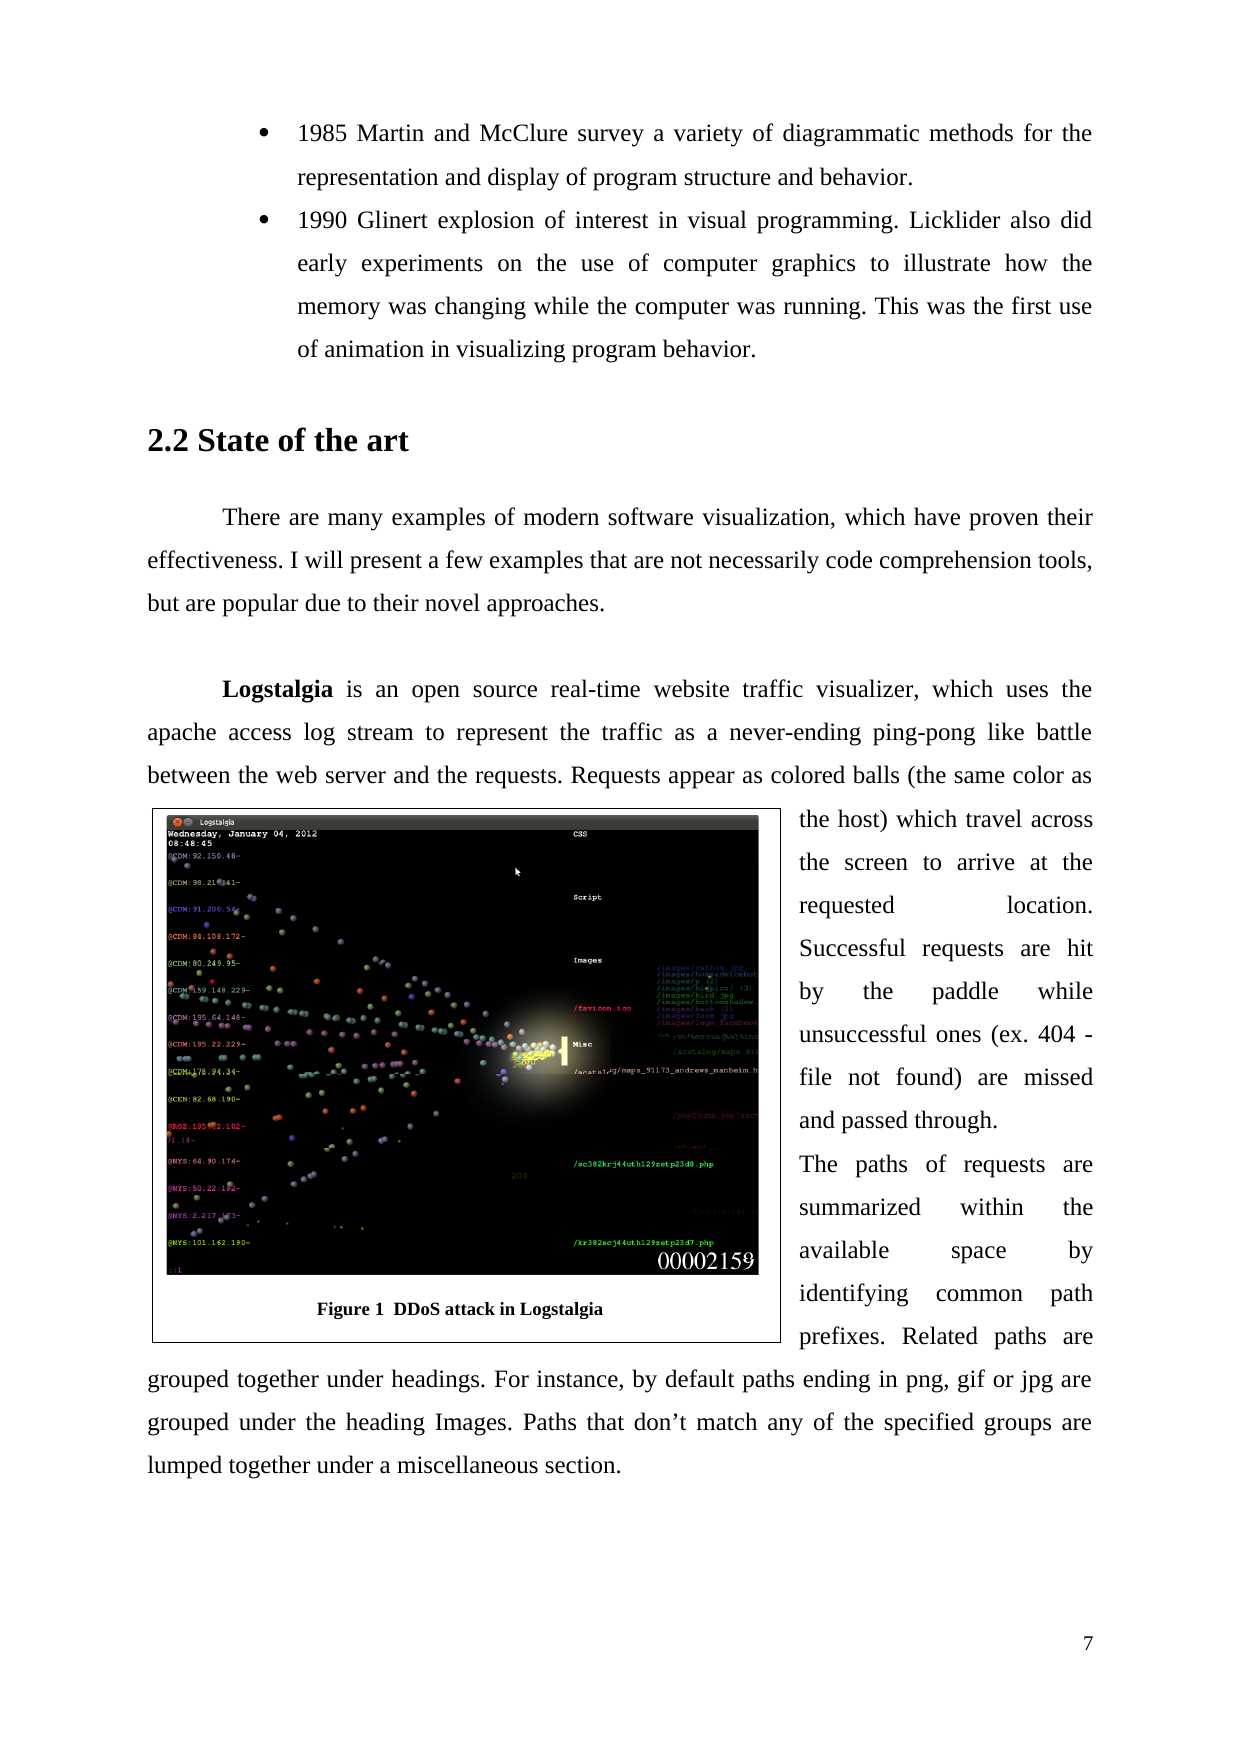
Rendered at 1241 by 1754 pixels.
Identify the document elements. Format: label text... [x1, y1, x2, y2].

subtitle 2.2 State of the art [147, 420, 1093, 459]
picture [166, 1134, 759, 1149]
text There are many examples of modern software visualization, which have proven their effectiveness. I will present a few examples that are not necessarily code comprehension tools, but are popular due to their novel approaches. [147, 502, 1093, 617]
list 1990 Glinert explosion of interest in visual programming. Licklider also did early experiments on the use of computer graphics to illustrate how the memory was changing while the computer was running. This was the first use of animation in visualizing program behavior. [259, 205, 1093, 363]
text The paths of requests are summarized within the available space by identifying common path prefixes. Related paths are grouped together under headings. For instance, by default paths ending in png, gif or jpg are grouped under the heading Images. Paths that don’t match any of the specified groups are lumped together under a miscellaneous section. [147, 1149, 1093, 1479]
list 1985 Martin and McClure survey a variety of diagrammatic methods for the representation and display of program structure and behavior. [259, 118, 1093, 190]
text Logstalgia is an open source real-time website traffic visualizer, which uses the apache access log stream to represent the traffic as a never-ending ping-pong like battle between the web server and the requests. Requests appear as colored balls (the same color as the host) which travel across the screen to arrive at the requested location. Successful requests are hit by the paddle while unsuccessful ones (ex. 404 - file not found) are missed and passed through. [147, 674, 1093, 1134]
